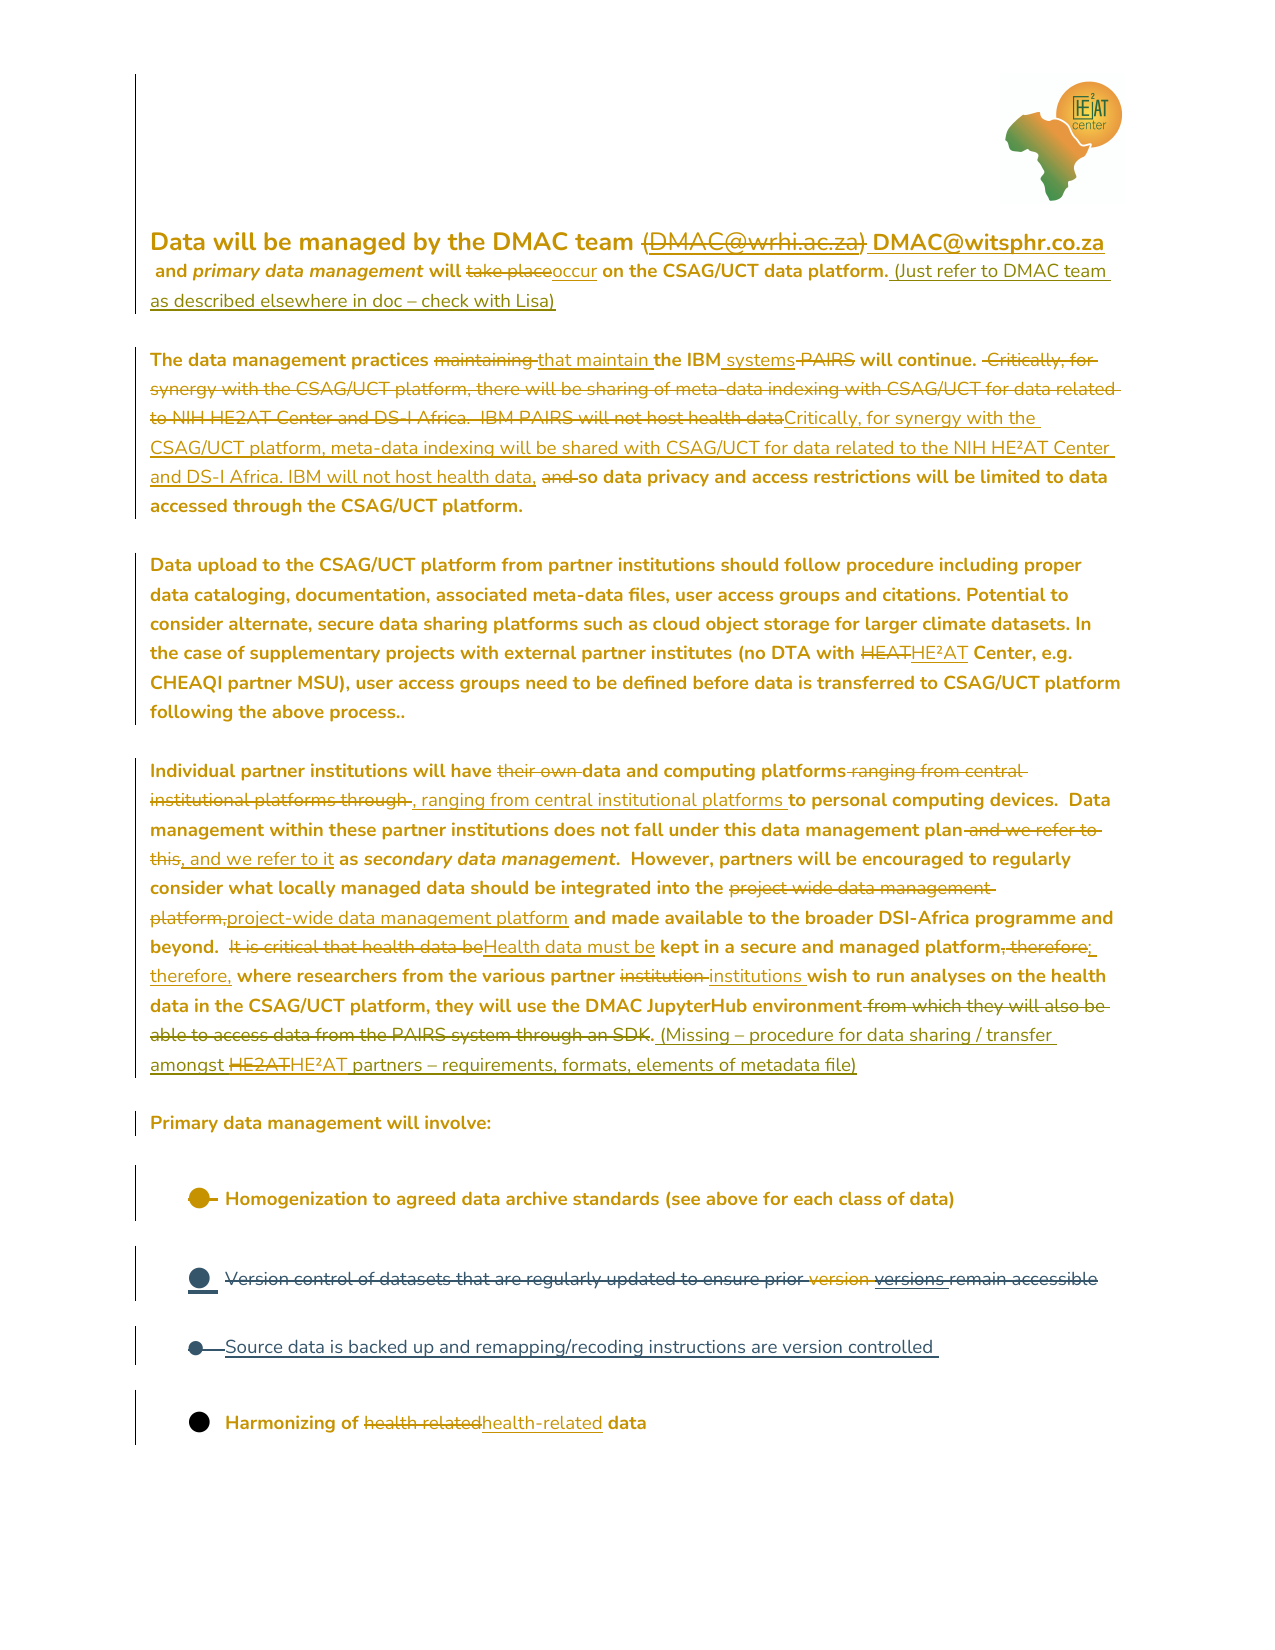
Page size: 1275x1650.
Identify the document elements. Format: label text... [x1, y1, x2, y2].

text and primary data management will on the CSAG/UCT data platform. [150, 259, 1125, 314]
text Data will be managed by the DMAC team [150, 225, 1125, 259]
text Data upload to the CSAG/UCT platform from partner institutions should follow procedure including proper data cataloging, documentation, associated meta-data files, user access groups and citations. Potential to consider alternate, secure data sharing platforms such as cloud object storage for larger climate datasets. In the case of supplementary projects with external partner institutes (no DTA with Center, e.g. CHEAQI partner MSU), user access groups need to be defined before data is transferred to CSAG/UCT platform following the above process.. [150, 553, 1125, 725]
picture [1000, 73, 1125, 204]
text The data management practices the IBM will continue. so data privacy and access restrictions will be limited to data accessed through the CSAG/UCT platform. [150, 347, 1125, 519]
text Primary data management will involve: [150, 1111, 1125, 1136]
list Homogenization to agreed data archive standards (see above for each class of data) [187, 1165, 1125, 1221]
text Individual partner institutions will have data and computing platformsto personal computing devices. Data management within these partner institutions does not fall under this data management plan as secondary data management. However, partners will be encouraged to regularly consider what locally managed data should be integrated into the and made available to the broader DSI-Africa programme and beyond. kept in a secure and managed platform where researchers from the various partner wish to run analyses on the health data in the CSAG/UCT platform, they will use the DMAC JupyterHub environment. [150, 758, 1125, 1078]
list Harmonizing of data [187, 1389, 1125, 1445]
